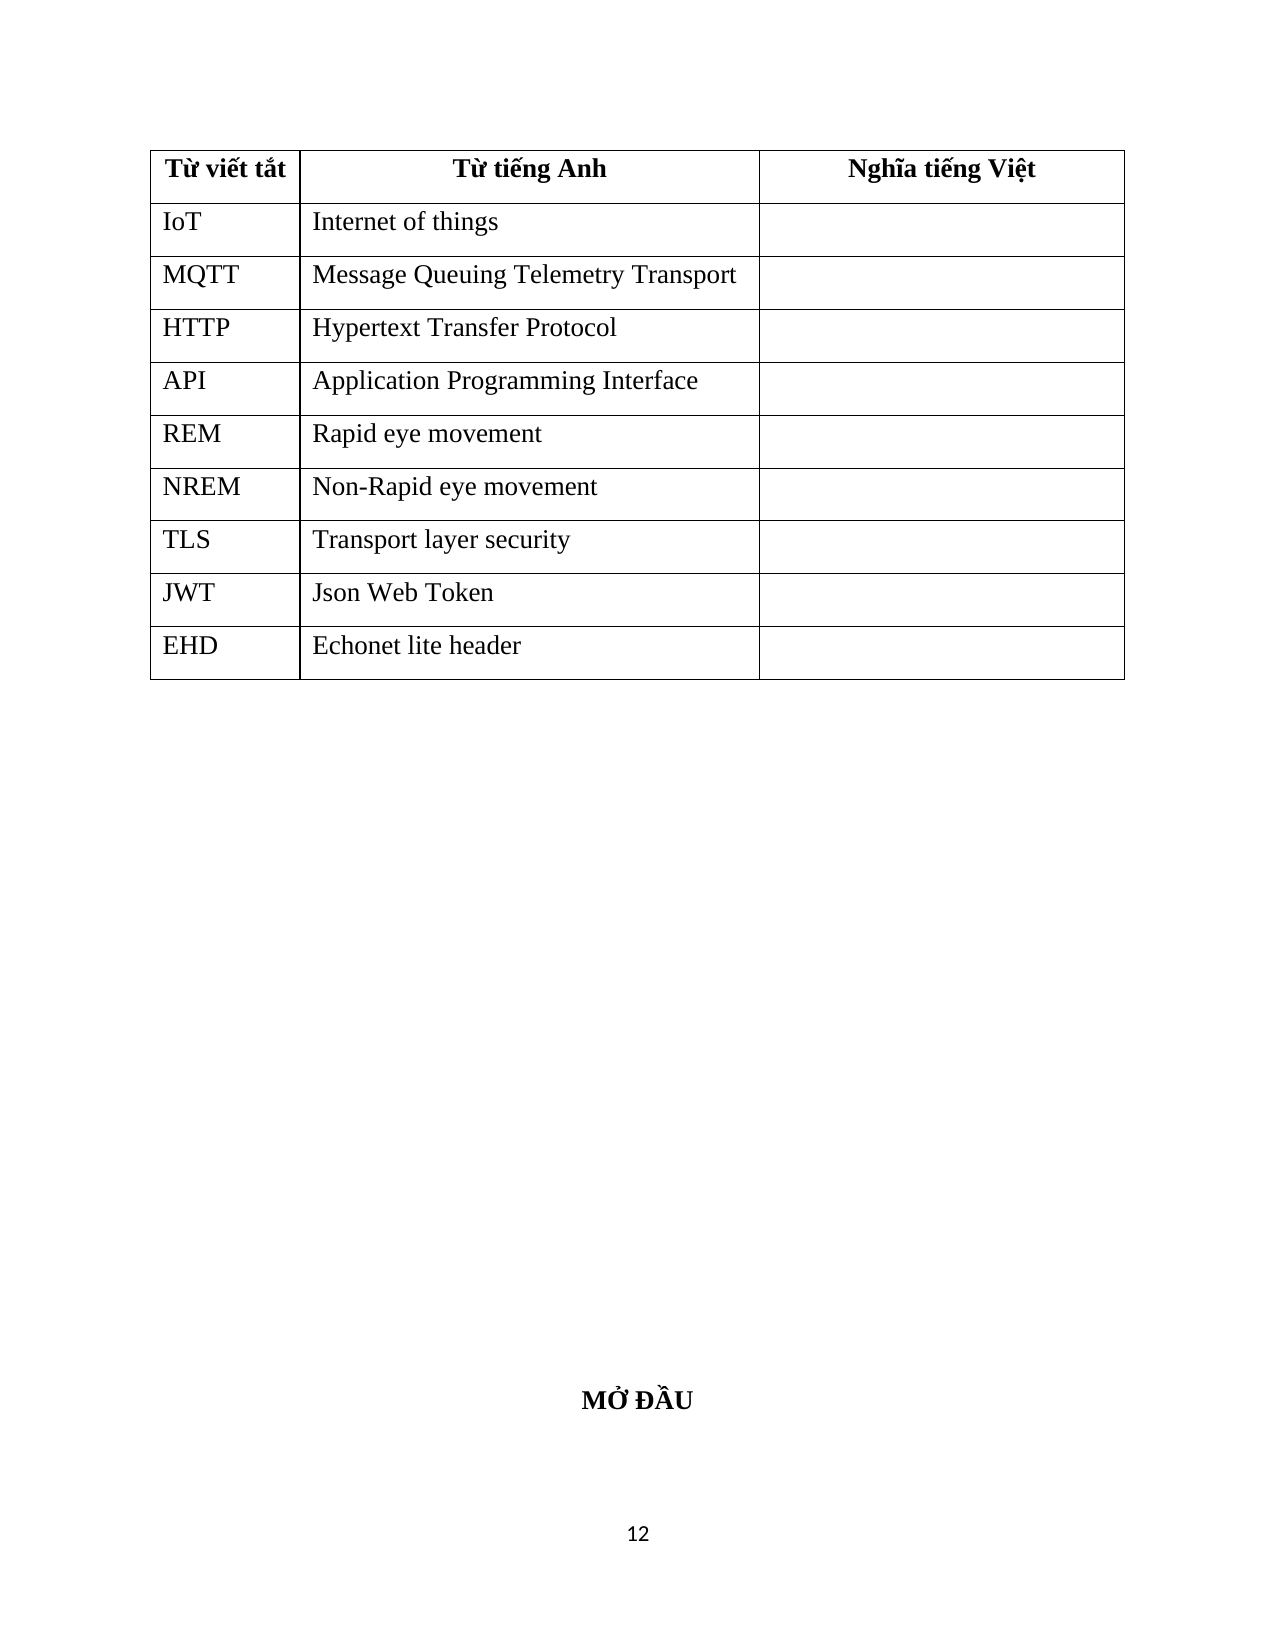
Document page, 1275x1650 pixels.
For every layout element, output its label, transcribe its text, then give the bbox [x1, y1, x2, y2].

table_cell [760, 469, 1124, 520]
table_cell Transport layer security [301, 521, 759, 573]
table_cell Hypertext Transfer Protocol [301, 310, 759, 362]
subtitle MỞ ĐẦU [150, 1384, 1125, 1415]
table_cell [760, 521, 1124, 573]
table_cell MQTT [151, 257, 299, 309]
table_cell REM [151, 416, 299, 467]
table_cell Echonet lite header [301, 627, 759, 679]
table_cell Non-Rapid eye movement [301, 469, 759, 520]
table_cell [760, 310, 1124, 362]
table_cell [760, 257, 1124, 309]
table_cell Json Web Token [301, 574, 759, 626]
table_cell [760, 574, 1124, 626]
table_header Từ tiếng Anh [301, 151, 759, 203]
table_cell [760, 627, 1124, 679]
table_header Nghĩa tiếng Việt [760, 151, 1124, 203]
table_cell IoT [151, 204, 299, 256]
table_cell Application Programming Interface [301, 363, 759, 414]
table_cell EHD [151, 627, 299, 679]
table_header Từ viết tắt [151, 151, 299, 203]
table_cell Rapid eye movement [301, 416, 759, 467]
table_cell NREM [151, 469, 299, 520]
table_cell API [151, 363, 299, 414]
table_cell [760, 416, 1124, 467]
table_cell HTTP [151, 310, 299, 362]
table_cell [760, 204, 1124, 256]
table_cell Message Queuing Telemetry Transport [301, 257, 759, 309]
table_cell Internet of things [301, 204, 759, 256]
table_cell [760, 363, 1124, 414]
table_cell TLS [151, 521, 299, 573]
table_cell JWT [151, 574, 299, 626]
